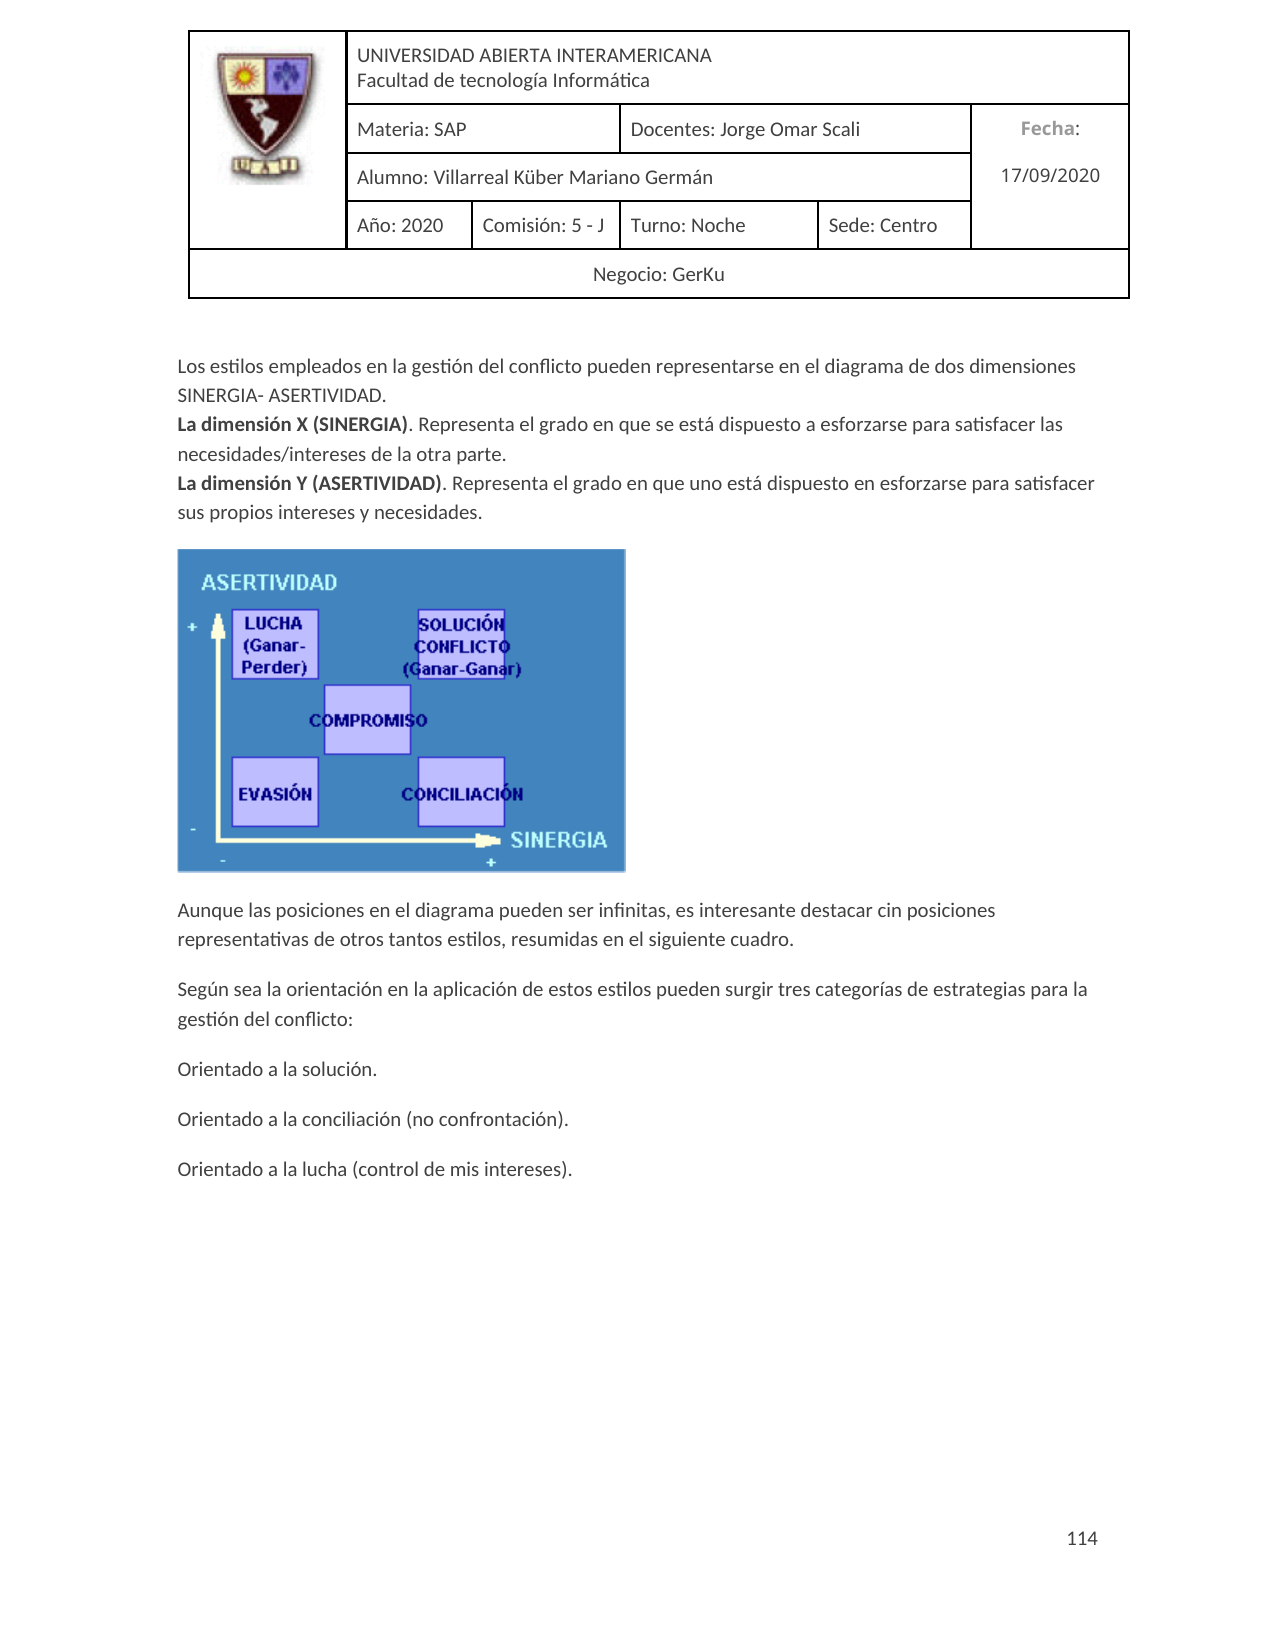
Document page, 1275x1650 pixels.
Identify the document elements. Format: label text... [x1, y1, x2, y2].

text Orientado a la lucha (control de mis intereses). [177, 1156, 1098, 1181]
picture [198, 42, 332, 192]
text Orientado a la conciliación (no confrontación). [177, 1106, 1098, 1131]
text Aunque las posiciones en el diagrama pueden ser infinitas, es interesante destacar cin posiciones representativas de otros tantos estilos, resumidas en el siguiente cuadro. [177, 897, 1098, 952]
text Orientado a la solución. [177, 1056, 1098, 1081]
picture [177, 549, 626, 873]
text Los estilos empleados en la gestión del conflicto pueden representarse en el diagrama de dos dimensiones SINERGIA- ASERTIVIDAD. La dimensión X (SINERGIA). Representa el grado en que se está dispuesto a esforzarse para satisfacer las necesidades/intereses de la otra parte. La dimensión Y (ASERTIVIDAD). Representa el grado en que uno está dispuesto en esforzarse para satisfacer sus propios intereses y necesidades. [177, 324, 1098, 524]
text Según sea la orientación en la aplicación de estos estilos pueden surgir tres categorías de estrategias para la gestión del conflicto: [177, 977, 1098, 1031]
